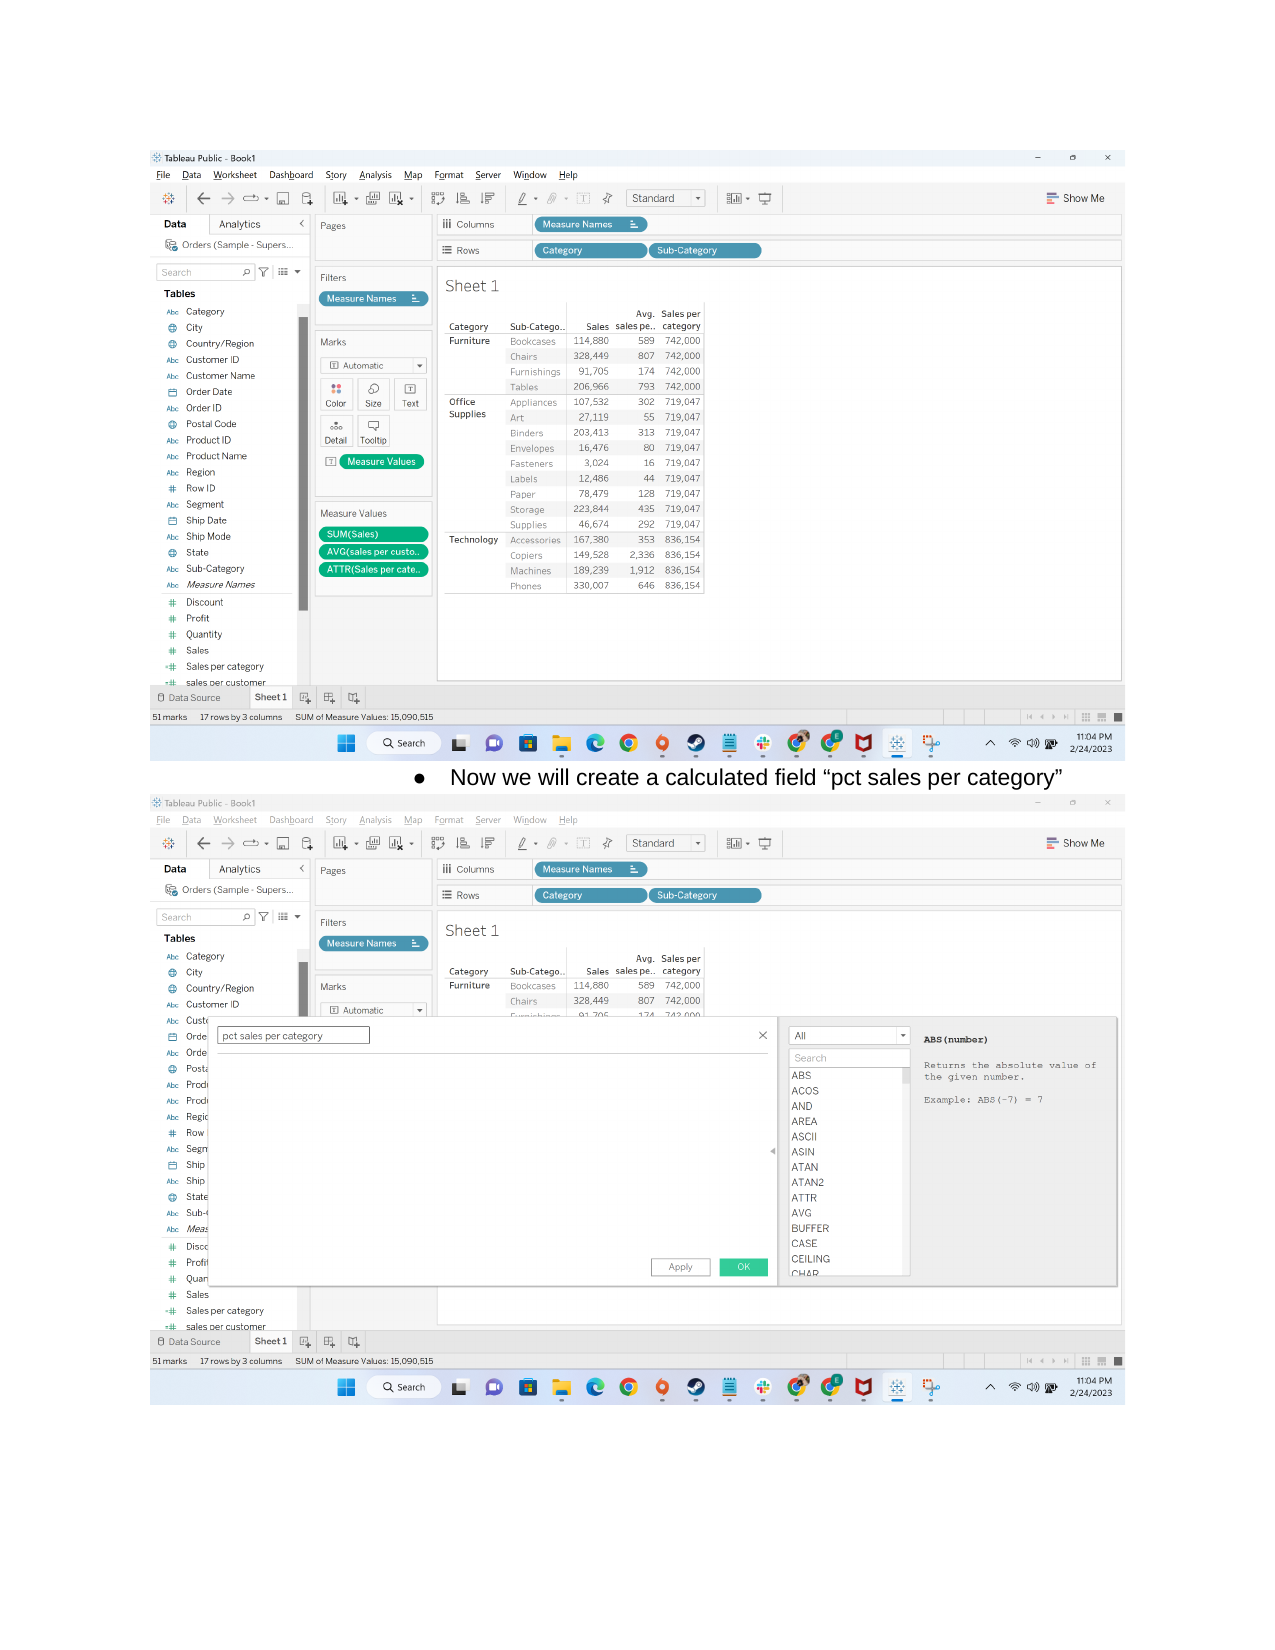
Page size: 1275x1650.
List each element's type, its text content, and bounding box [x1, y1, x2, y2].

picture [150, 150, 1125, 761]
list Now we will create a calculated field “pct sales per category” [412, 764, 1125, 791]
picture [150, 794, 1125, 1405]
